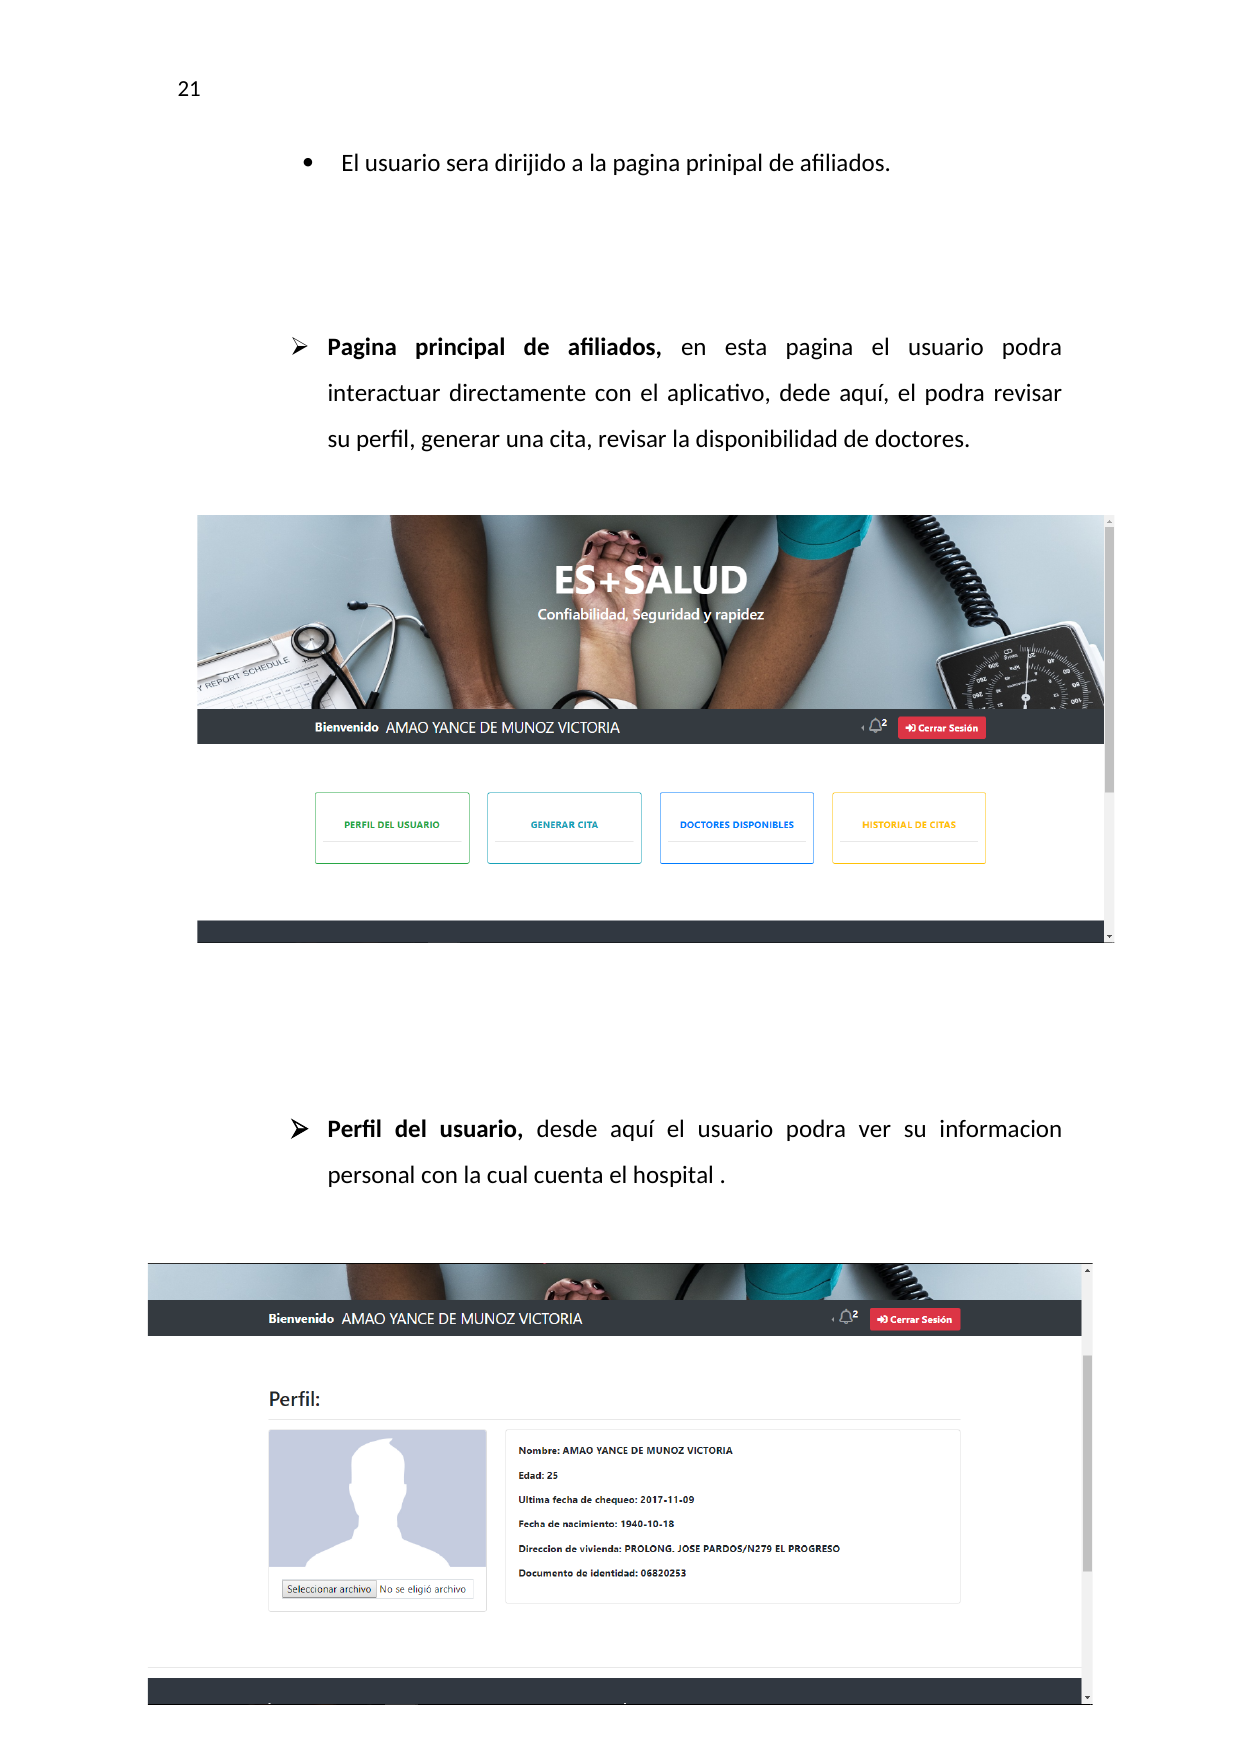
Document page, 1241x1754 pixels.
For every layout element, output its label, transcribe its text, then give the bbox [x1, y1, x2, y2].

list Perfil del usuario, desde aquí el usuario podra ver su informacion personal con la cual cuenta el hospital . [290, 1113, 1063, 1190]
picture [197, 515, 1115, 943]
list Pagina principal de afiliados, en esta pagina el usuario podra interactuar directamente con el aplicativo, dede aquí, el podra revisar su perfil, generar una cita, revisar la disponibilidad de doctores. [290, 331, 1063, 453]
picture [147, 1263, 1093, 1705]
list El usuario sera dirijido a la pagina prinipal de afiliados. [304, 148, 1063, 178]
